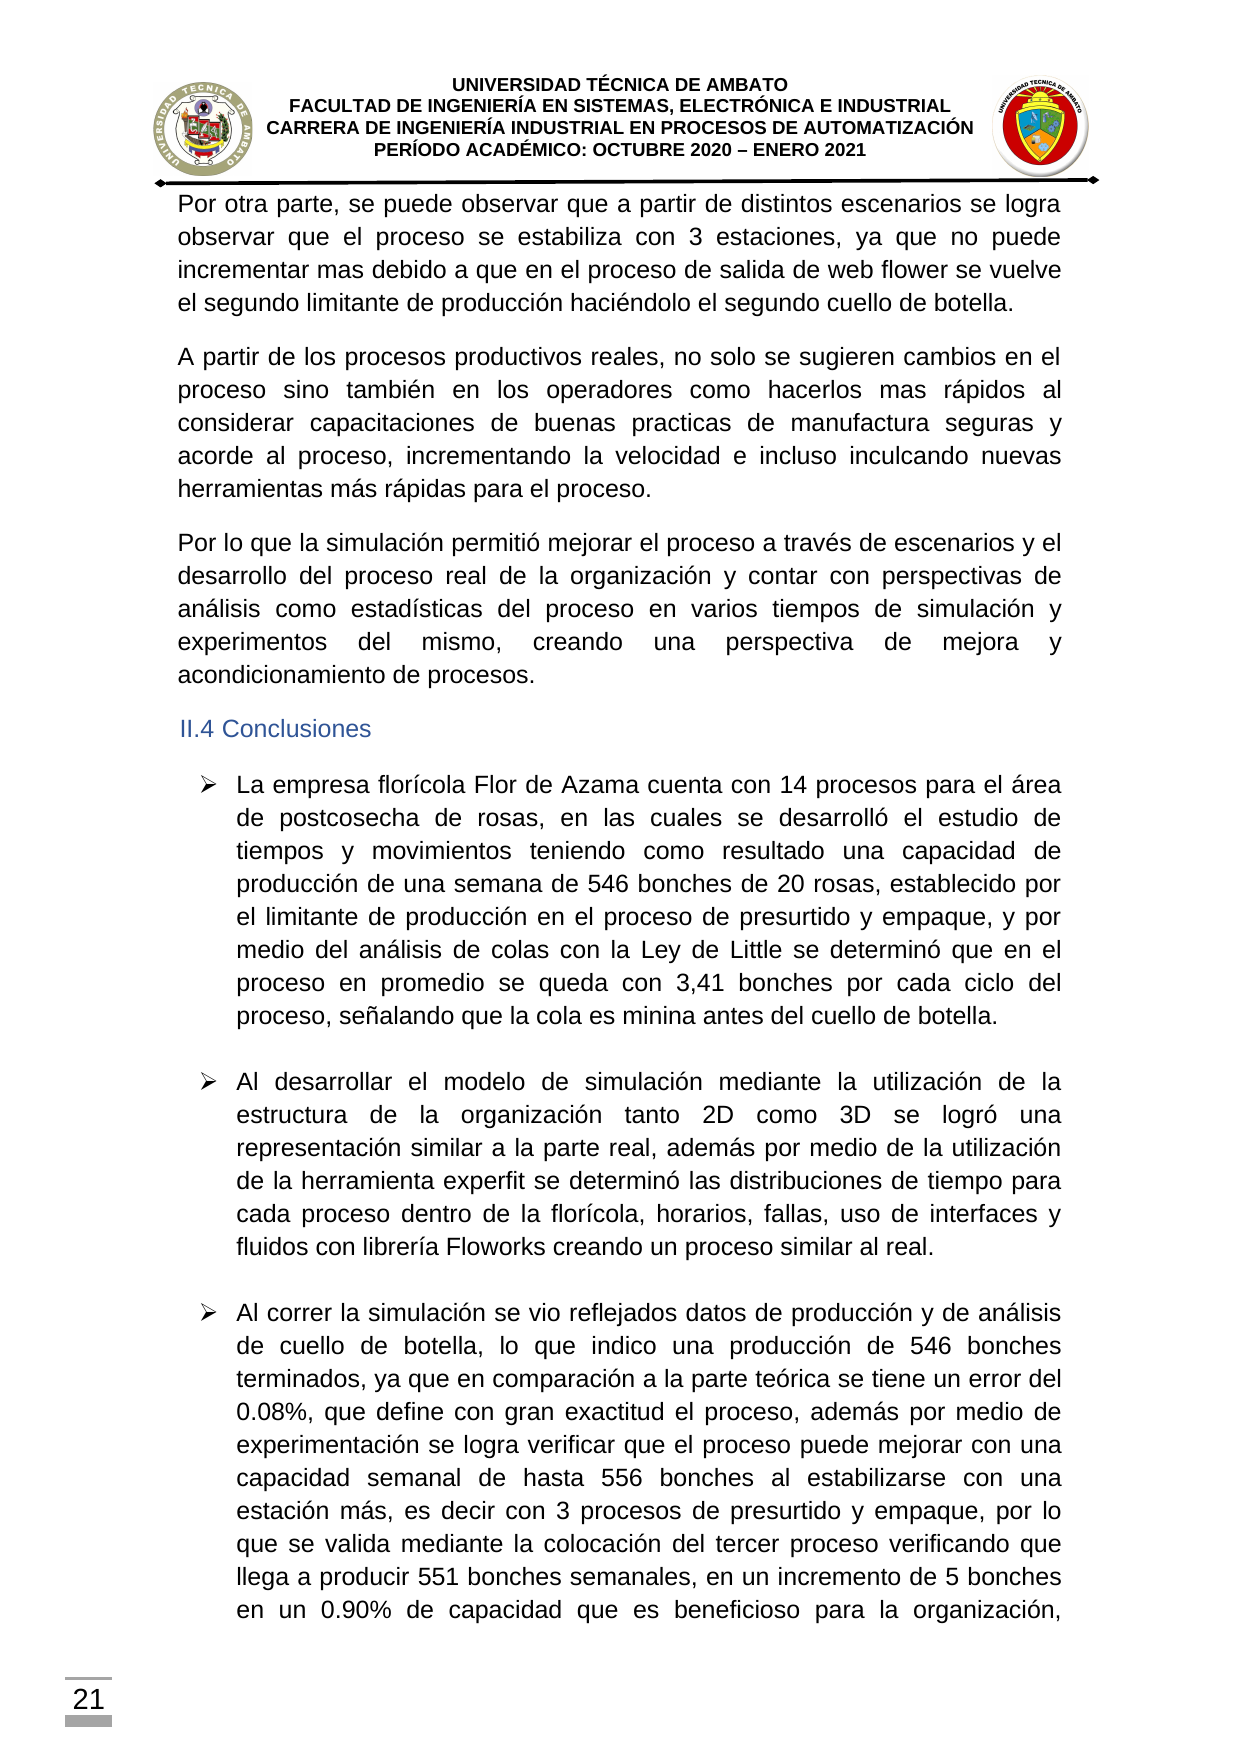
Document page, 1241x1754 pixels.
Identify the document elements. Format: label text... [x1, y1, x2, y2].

list Al desarrollar el modelo de simulación mediante la utilización de la estructura de la organización tanto 2D como 3D se logró una representación similar a la parte real, además por medio de la utilización de la herramienta experfit se determinó las distribuciones de tiempo para cada proceso dentro de la florícola, horarios, fallas, uso de interfaces y fluidos con librería Floworks creando un proceso similar al real. [199, 1067, 1063, 1261]
picture [992, 75, 1089, 177]
picture [153, 82, 253, 176]
text Por otra parte, se puede observar que a partir de distintos escenarios se logra observar que el proceso se estabiliza con 3 estaciones, ya que no puede incrementar mas debido a que en el proceso de salida de web flower se vuelve el segundo limitante de producción haciéndolo el segundo cuello de botella. [177, 189, 1063, 317]
text A partir de los procesos productivos reales, no solo se sugieren cambios en el proceso sino también en los operadores como hacerlos mas rápidos al considerar capacitaciones de buenas practicas de manufactura seguras y acorde al proceso, incrementando la velocidad e incluso inculcando nuevas herramientas más rápidas para el proceso. [177, 342, 1063, 502]
text Por lo que la simulación permitió mejorar el proceso a través de escenarios y el desarrollo del proceso real de la organización y contar con perspectivas de análisis como estadísticas del proceso en varios tiempos de simulación y experimentos del mismo, creando una perspectiva de mejora y acondicionamiento de procesos. [177, 528, 1063, 688]
subtitle Conclusiones [179, 713, 1063, 742]
list La empresa florícola Flor de Azama cuenta con 14 procesos para el área de postcosecha de rosas, en las cuales se desarrolló el estudio de tiempos y movimientos teniendo como resultado una capacidad de producción de una semana de 546 bonches de 20 rosas, establecido por el limitante de producción en el proceso de presurtido y empaque, y por medio del análisis de colas con la Ley de Little se determinó que en el proceso en promedio se queda con 3,41 bonches por cada ciclo del proceso, señalando que la cola es minina antes del cuello de botella. [199, 769, 1063, 1029]
